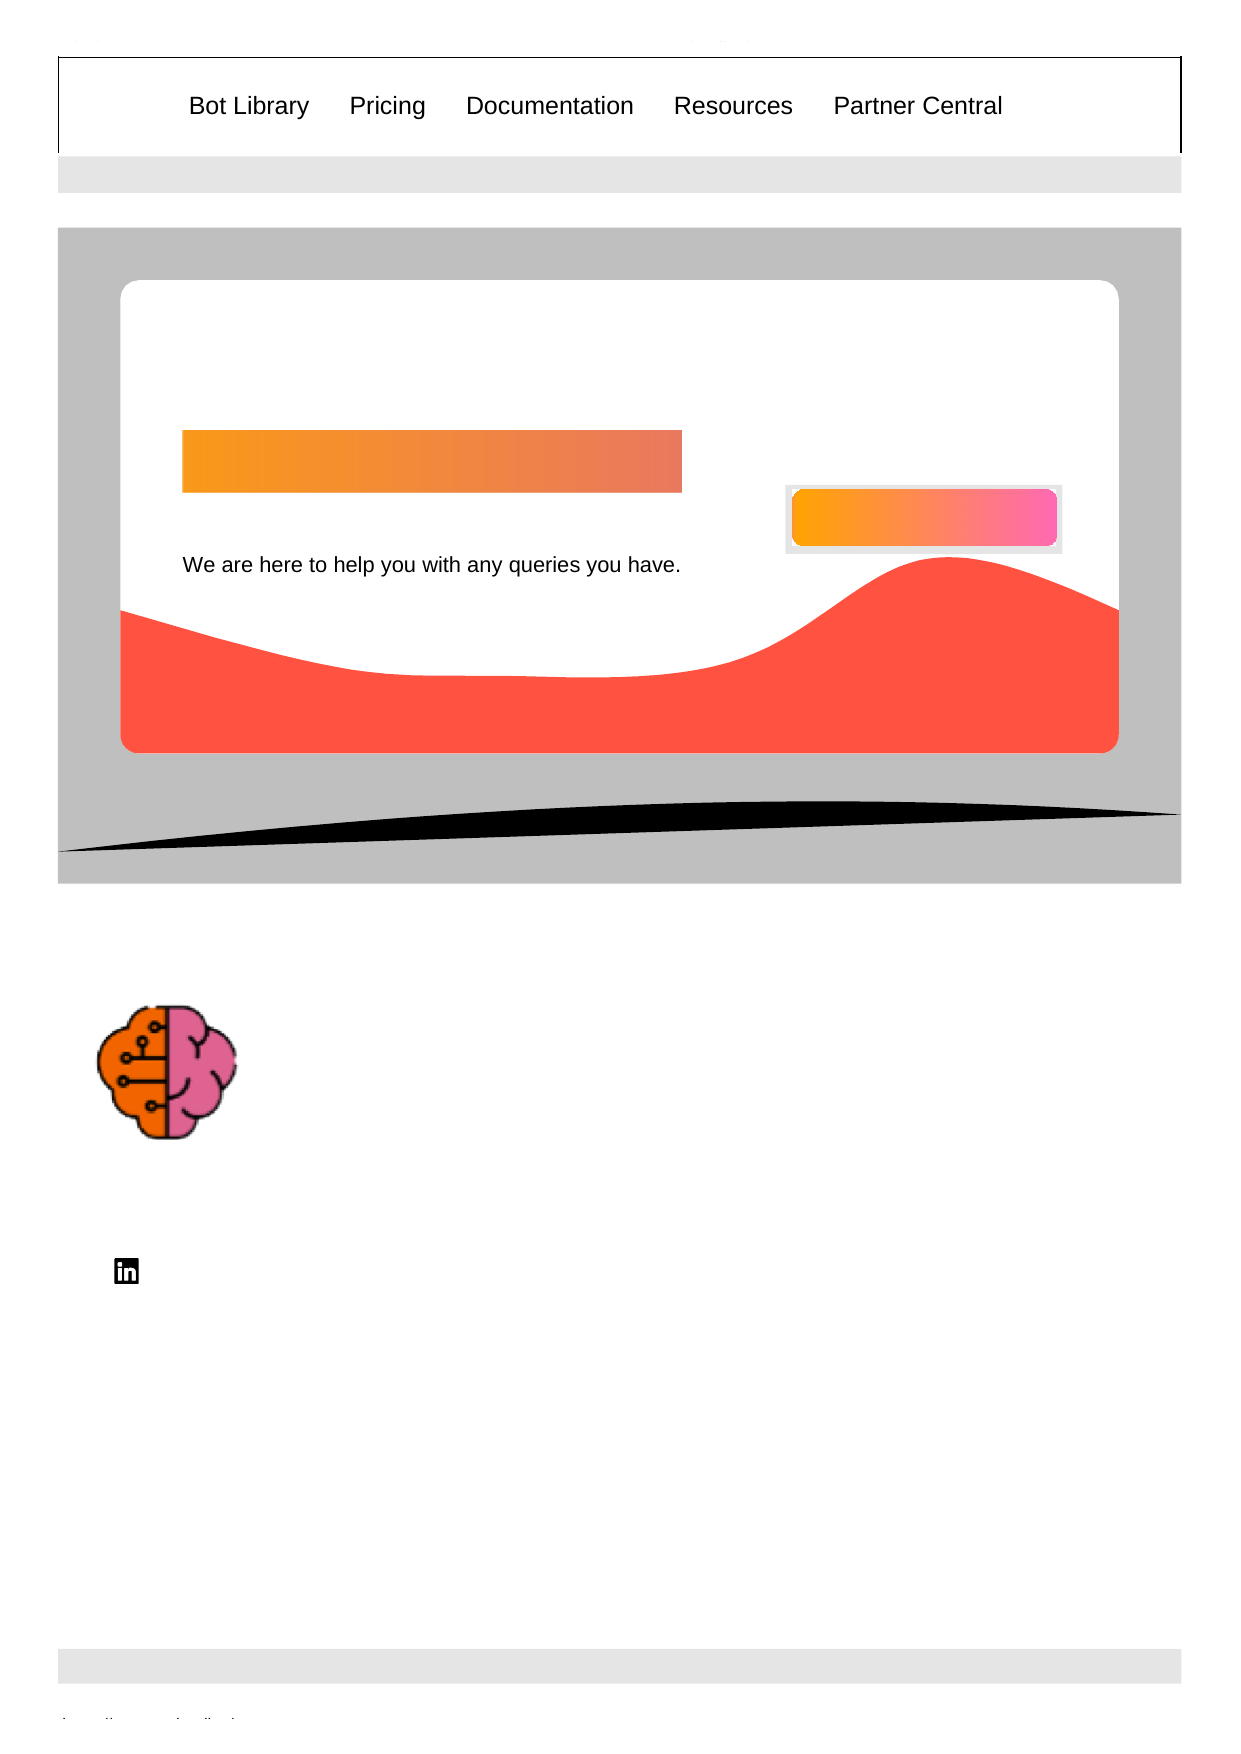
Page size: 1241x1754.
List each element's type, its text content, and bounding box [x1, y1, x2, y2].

picture [182, 430, 682, 493]
table_header Bot Library Pricing Documentation Resources Partner Central [59, 58, 1180, 153]
picture [89, 1000, 239, 1140]
picture [114, 1258, 139, 1284]
picture [792, 489, 1057, 546]
